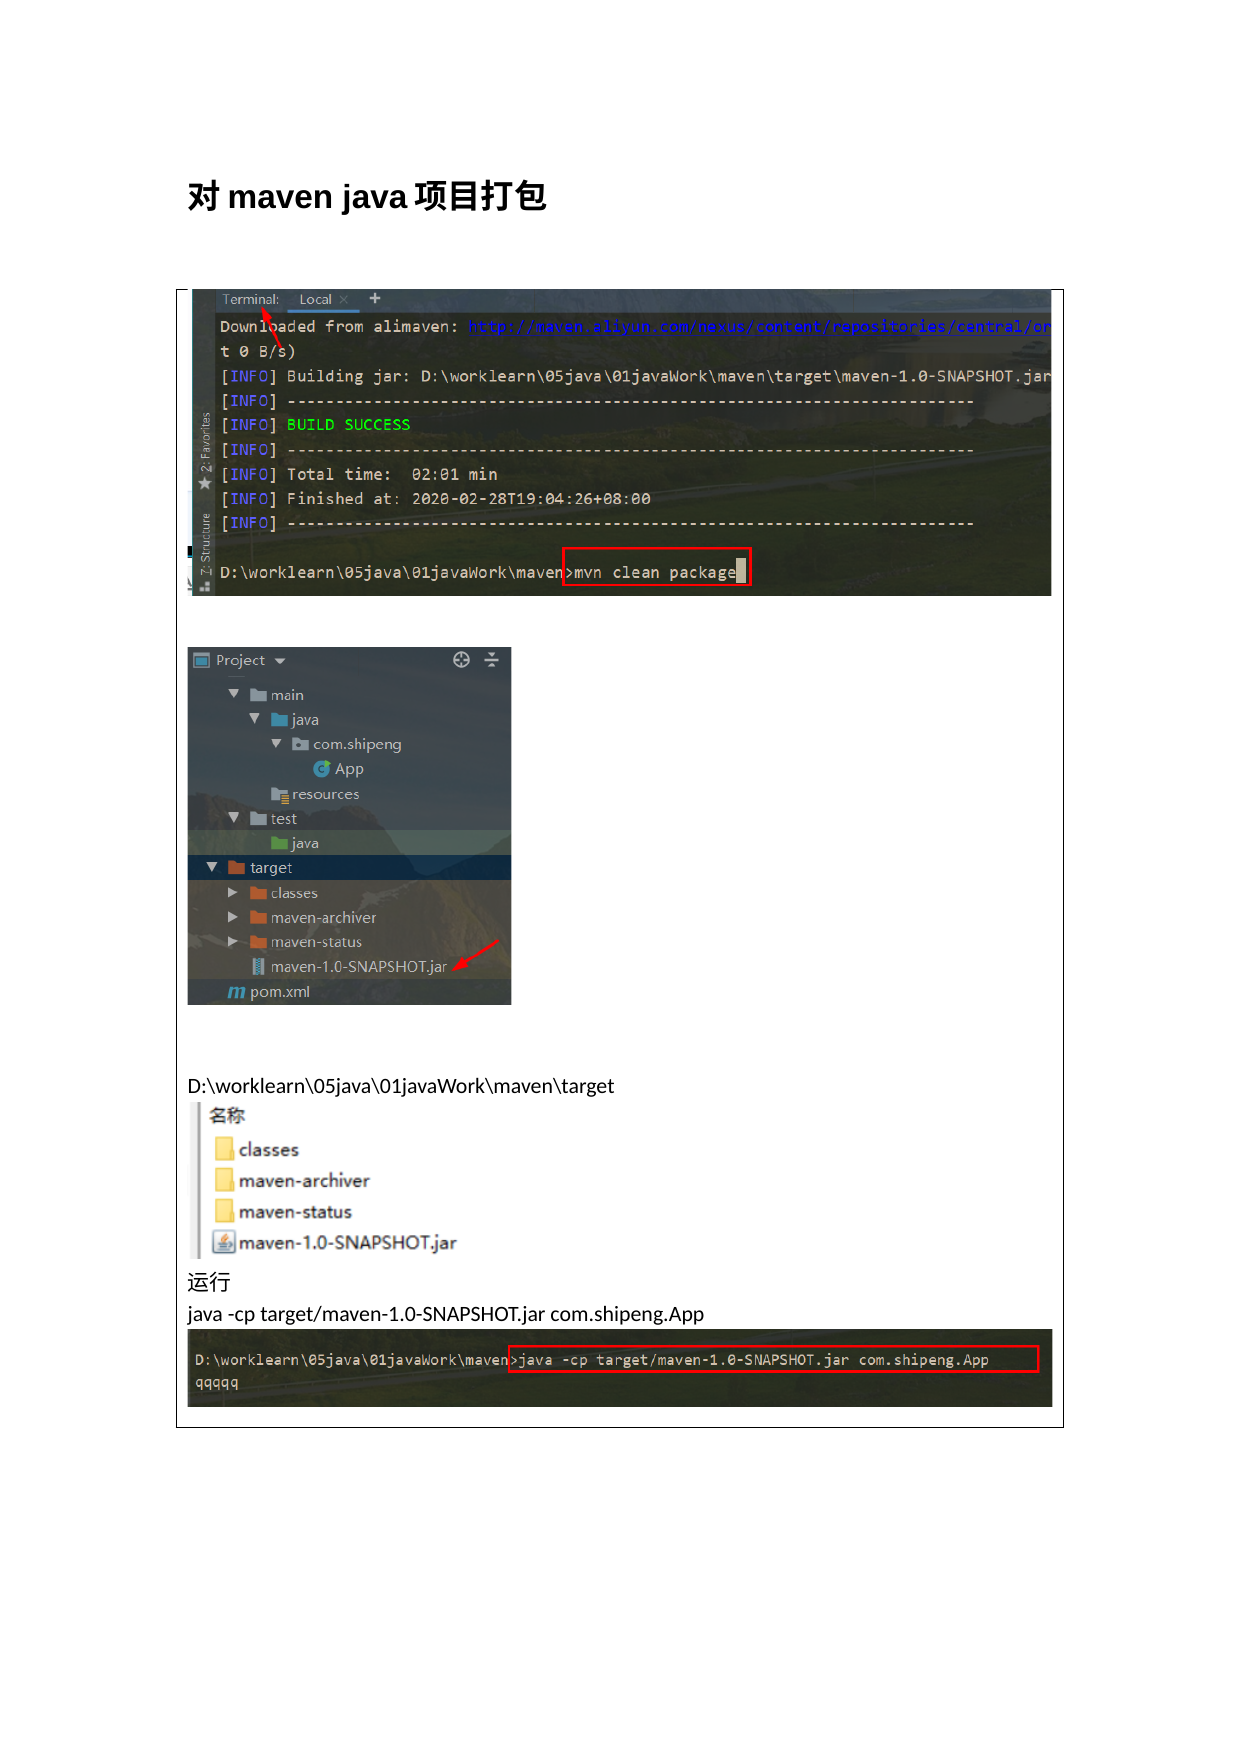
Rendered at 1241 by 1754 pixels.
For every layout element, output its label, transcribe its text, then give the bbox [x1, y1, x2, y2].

subtitle 对maven java项目打包 [187, 162, 1053, 227]
picture [187, 647, 512, 1005]
picture [187, 1329, 1053, 1407]
picture [187, 289, 1052, 596]
table_header D:\worklearn\05java\01javaWork\maven\target 运行 java -cp target/maven-1.0-SNAPSHOT.jar com.shipeng.App [177, 290, 1063, 1427]
picture [187, 1102, 486, 1259]
